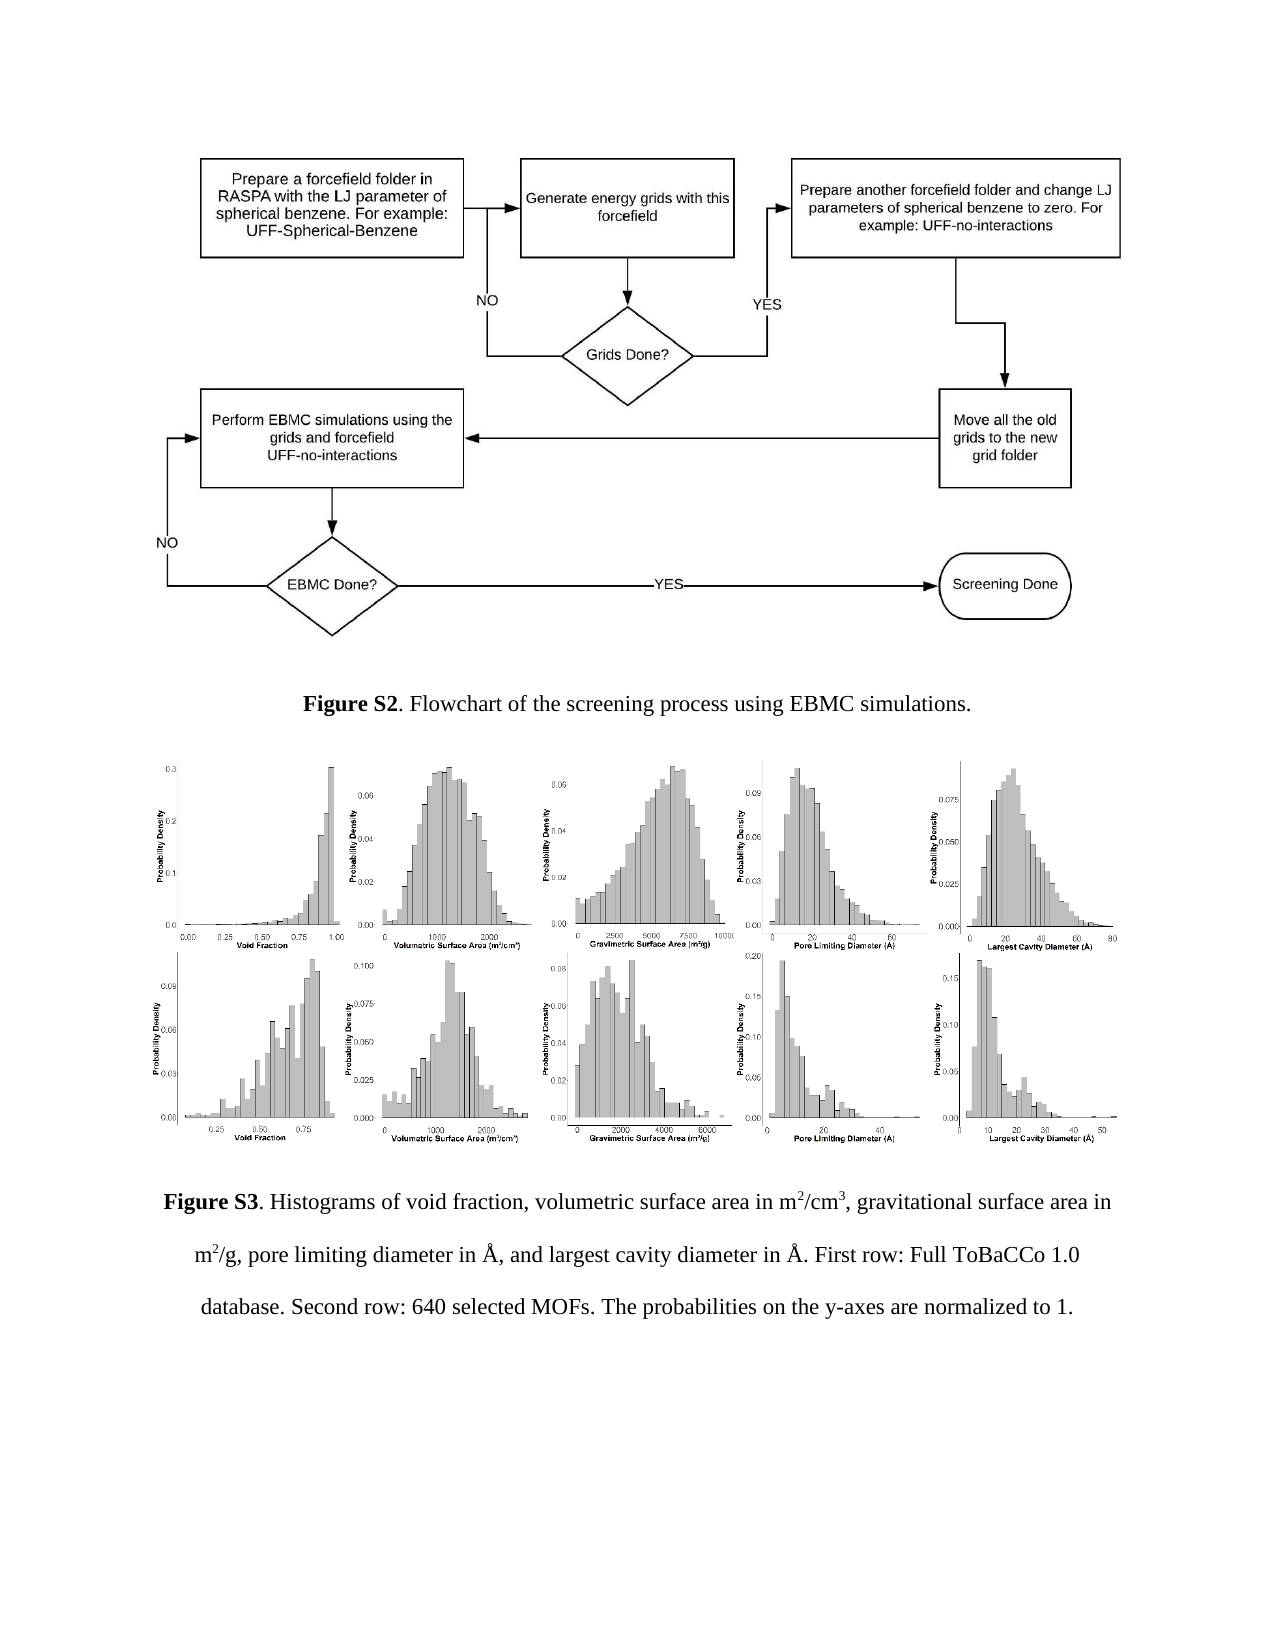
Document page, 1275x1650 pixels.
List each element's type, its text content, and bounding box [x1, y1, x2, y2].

text Figure S3. Histograms of void fraction, volumetric surface area in m2/cm3, gravitational surface area in m2/g, pore limiting diameter in Å, and largest cavity diameter in Å. First row: Full ToBaCCo 1.0 database. Second row: 640 selected MOFs. The probabilities on the y-axes are normalized to 1. [150, 1188, 1125, 1320]
text Figure S2. Flowchart of the screening process using EBMC simulations. [150, 690, 1125, 716]
picture [150, 150, 1125, 645]
picture [150, 759, 1125, 1144]
